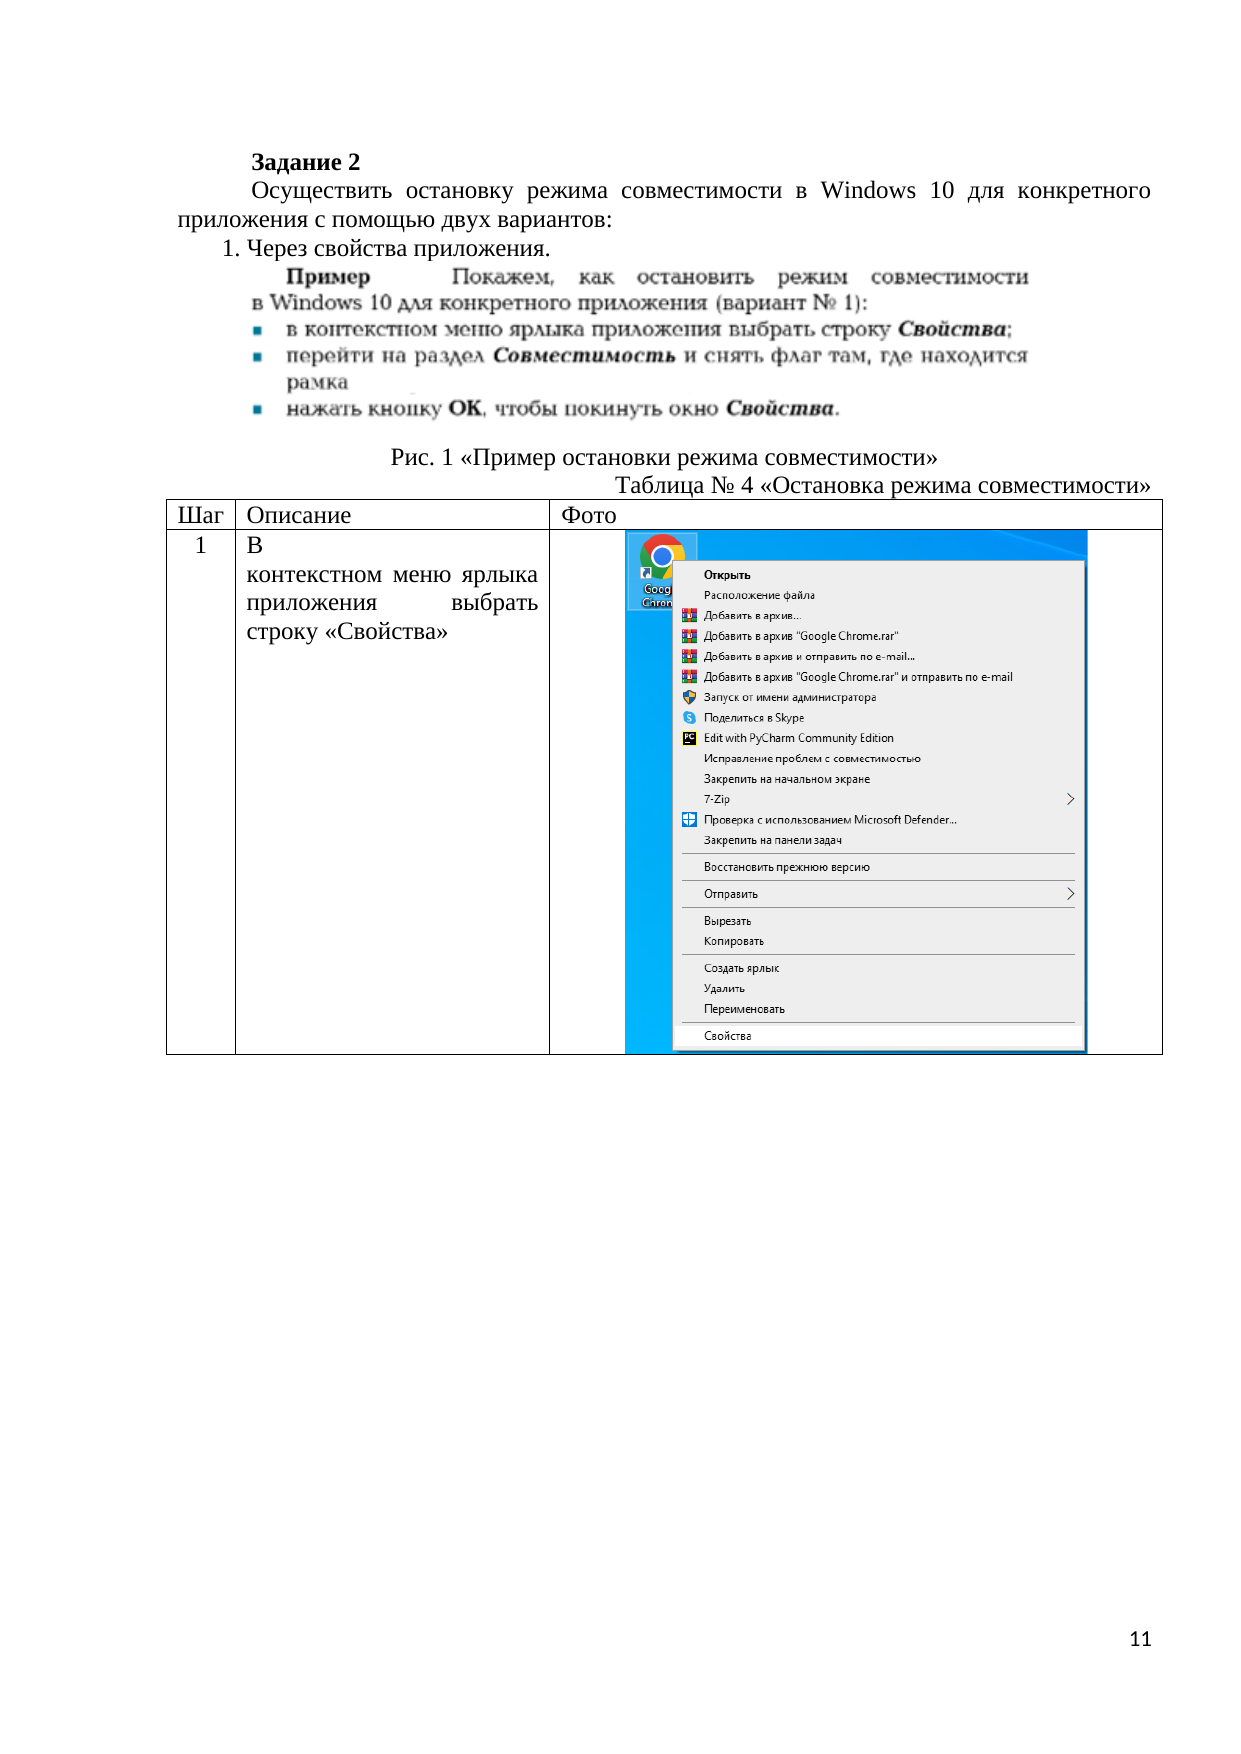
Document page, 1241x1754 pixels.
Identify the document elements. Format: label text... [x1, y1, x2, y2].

table_header Фото [550, 500, 1162, 529]
table_cell [550, 530, 625, 1053]
text 1. Через свойства приложения. [177, 233, 1152, 262]
text Задание 2 [177, 147, 1152, 176]
table_header Шаг [167, 500, 235, 529]
text Таблица № 4 «Остановка режима совместимости» [177, 470, 1152, 499]
table_cell [1088, 530, 1162, 1053]
text Осуществить остановку режима совместимости в Windows 10 для конкретного приложения с помощью двух вариантов: [177, 176, 1152, 233]
table_cell 1 [167, 530, 235, 1053]
text Рис. 1 «Пример остановки режима совместимости» [177, 442, 1152, 470]
picture [221, 261, 1077, 442]
table_header Описание [236, 500, 549, 529]
table_cell В контекстном меню ярлыка приложения выбрать строку «Свойства» [236, 530, 549, 1053]
picture [628, 530, 1088, 1054]
